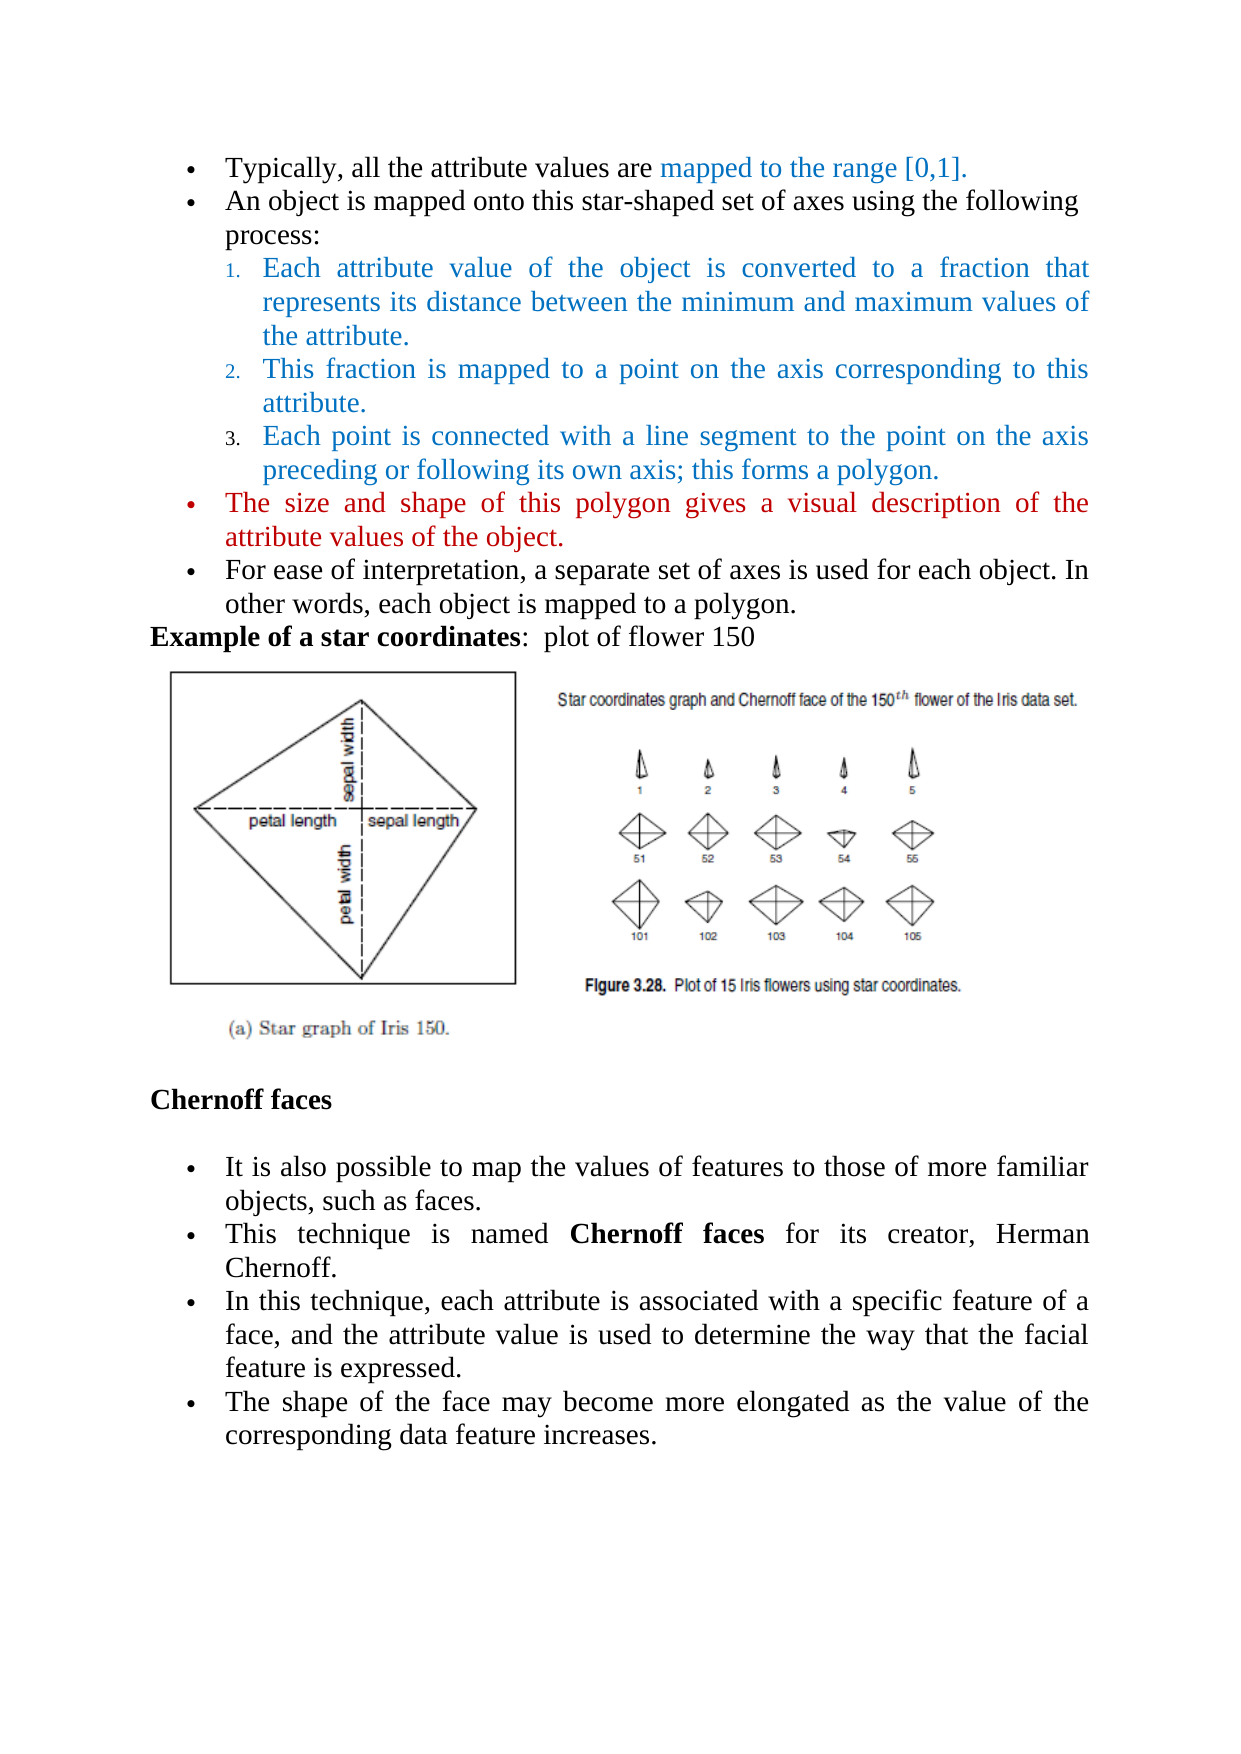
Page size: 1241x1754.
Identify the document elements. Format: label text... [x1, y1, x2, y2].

list Typically, all the attribute values are mapped to the range [0,1]. [187, 150, 1090, 183]
list For ease of interpretation, a separate set of axes is used for each object. In other words, each object is mapped to a polygon. [187, 552, 1090, 619]
list This technique is named Chernoff faces for its creator, Herman Chernoff. [187, 1216, 1090, 1283]
list process: [225, 217, 1090, 251]
list The shape of the face may become more elongated as the value of the corresponding data feature increases. [187, 1384, 1090, 1451]
list The size and shape of this polygon gives a visual description of the attribute values of the object. [187, 485, 1090, 552]
list Each point is connected with a line segment to the point on the axis preceding or following its own axis; this forms a polygon. [225, 418, 1090, 485]
list Each attribute value of the object is converted to a fraction that represents its distance between the minimum and maximum values of the attribute. [225, 251, 1090, 351]
picture [550, 686, 1091, 1010]
list In this technique, each attribute is associated with a specific feature of a face, and the attribute value is used to determine the way that the facial feature is expressed. [187, 1283, 1090, 1384]
list An object is mapped onto this star-shaped set of axes using the following [187, 183, 1090, 217]
list It is also possible to map the values of features to those of more familiar objects, such as faces. [187, 1149, 1090, 1216]
picture [150, 653, 529, 1049]
list This fraction is mapped to a point on the axis corresponding to this attribute. [225, 351, 1090, 418]
text Chernoff faces [150, 1082, 1090, 1116]
